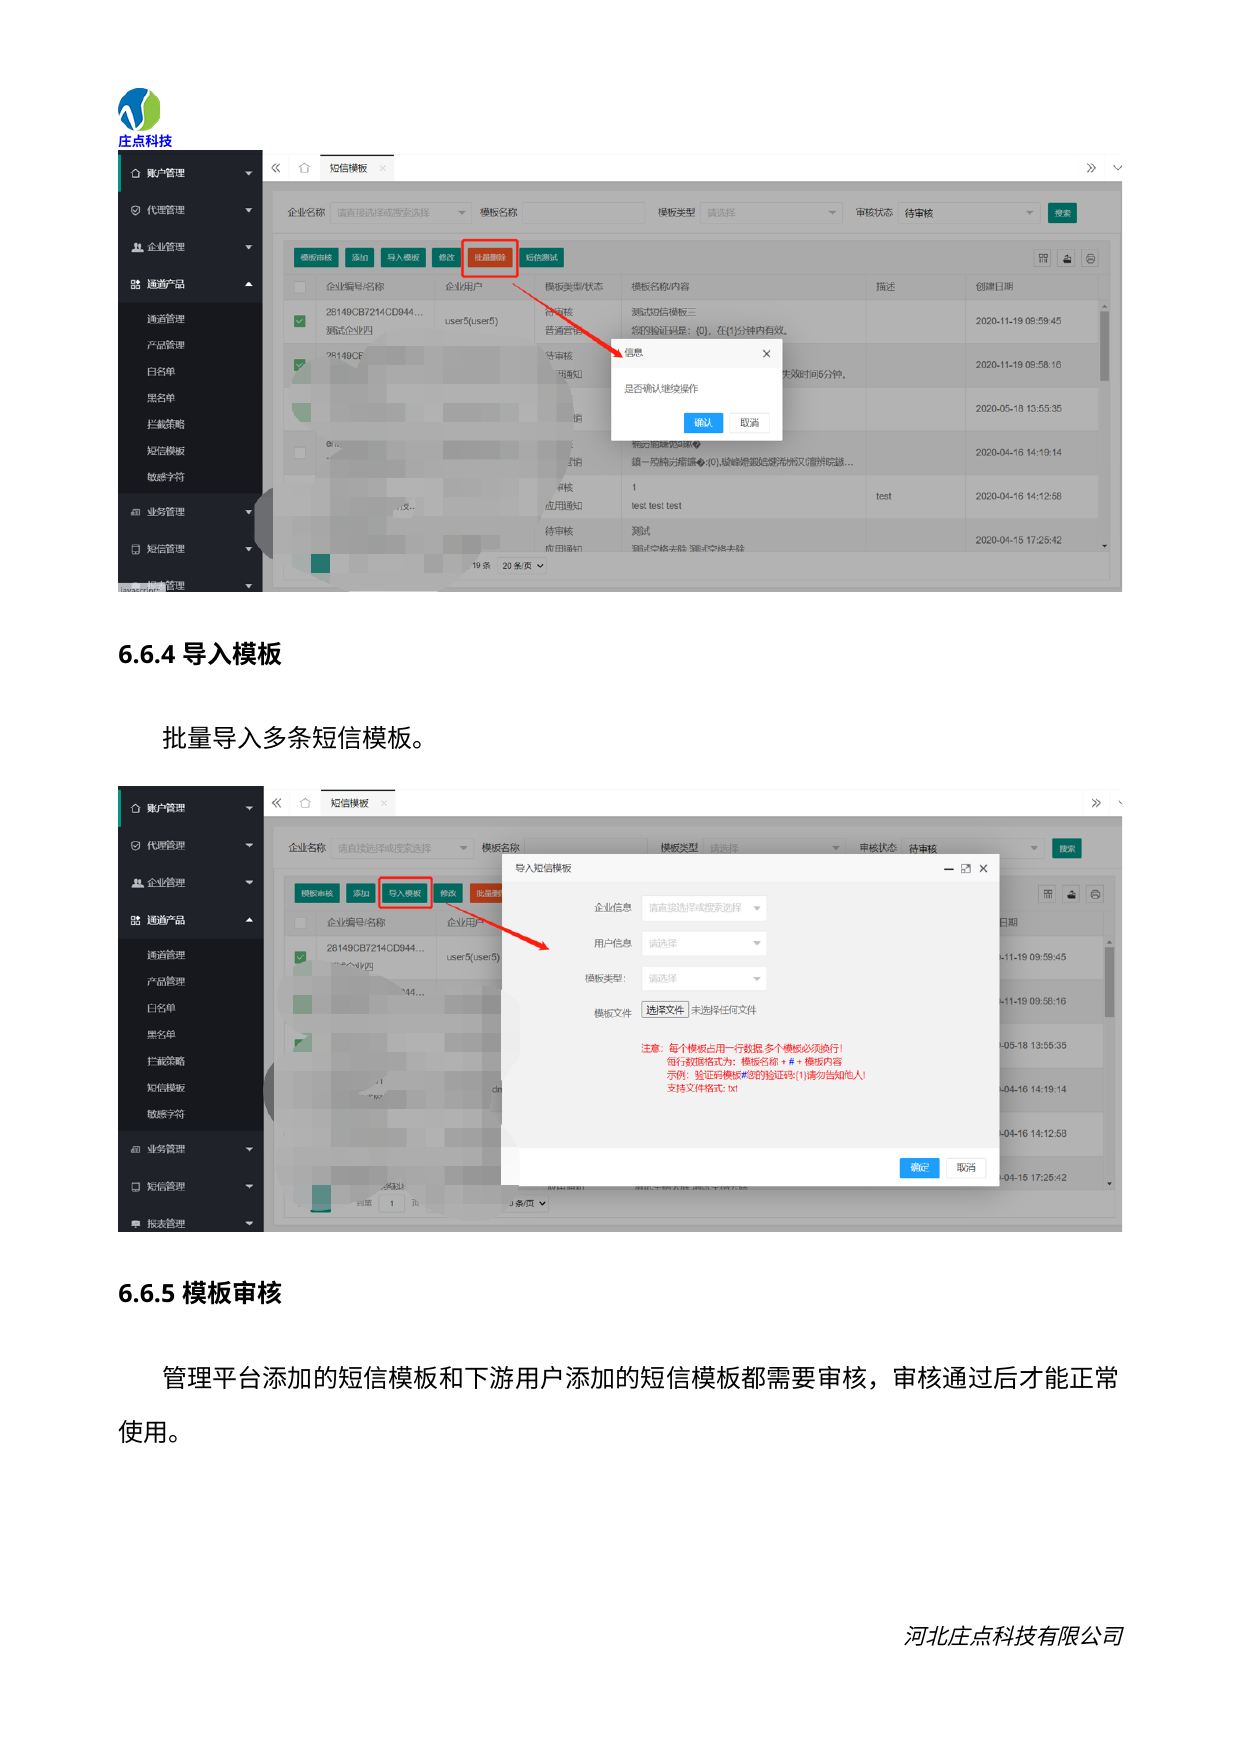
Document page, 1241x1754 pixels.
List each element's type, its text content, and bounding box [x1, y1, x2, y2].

picture [118, 785, 1123, 1232]
picture [118, 150, 1123, 592]
subtitle 6.6.4 导入模板 [118, 634, 1122, 670]
subtitle 6.6.5 模板审核 [118, 1274, 1122, 1310]
picture [118, 88, 161, 131]
text 批量导入多条短信模板。 [118, 719, 1122, 755]
text 管理平台添加的短信模板和下游用户添加的短信模板都需要审核，审核通过后才能正常使用。 [118, 1358, 1122, 1449]
